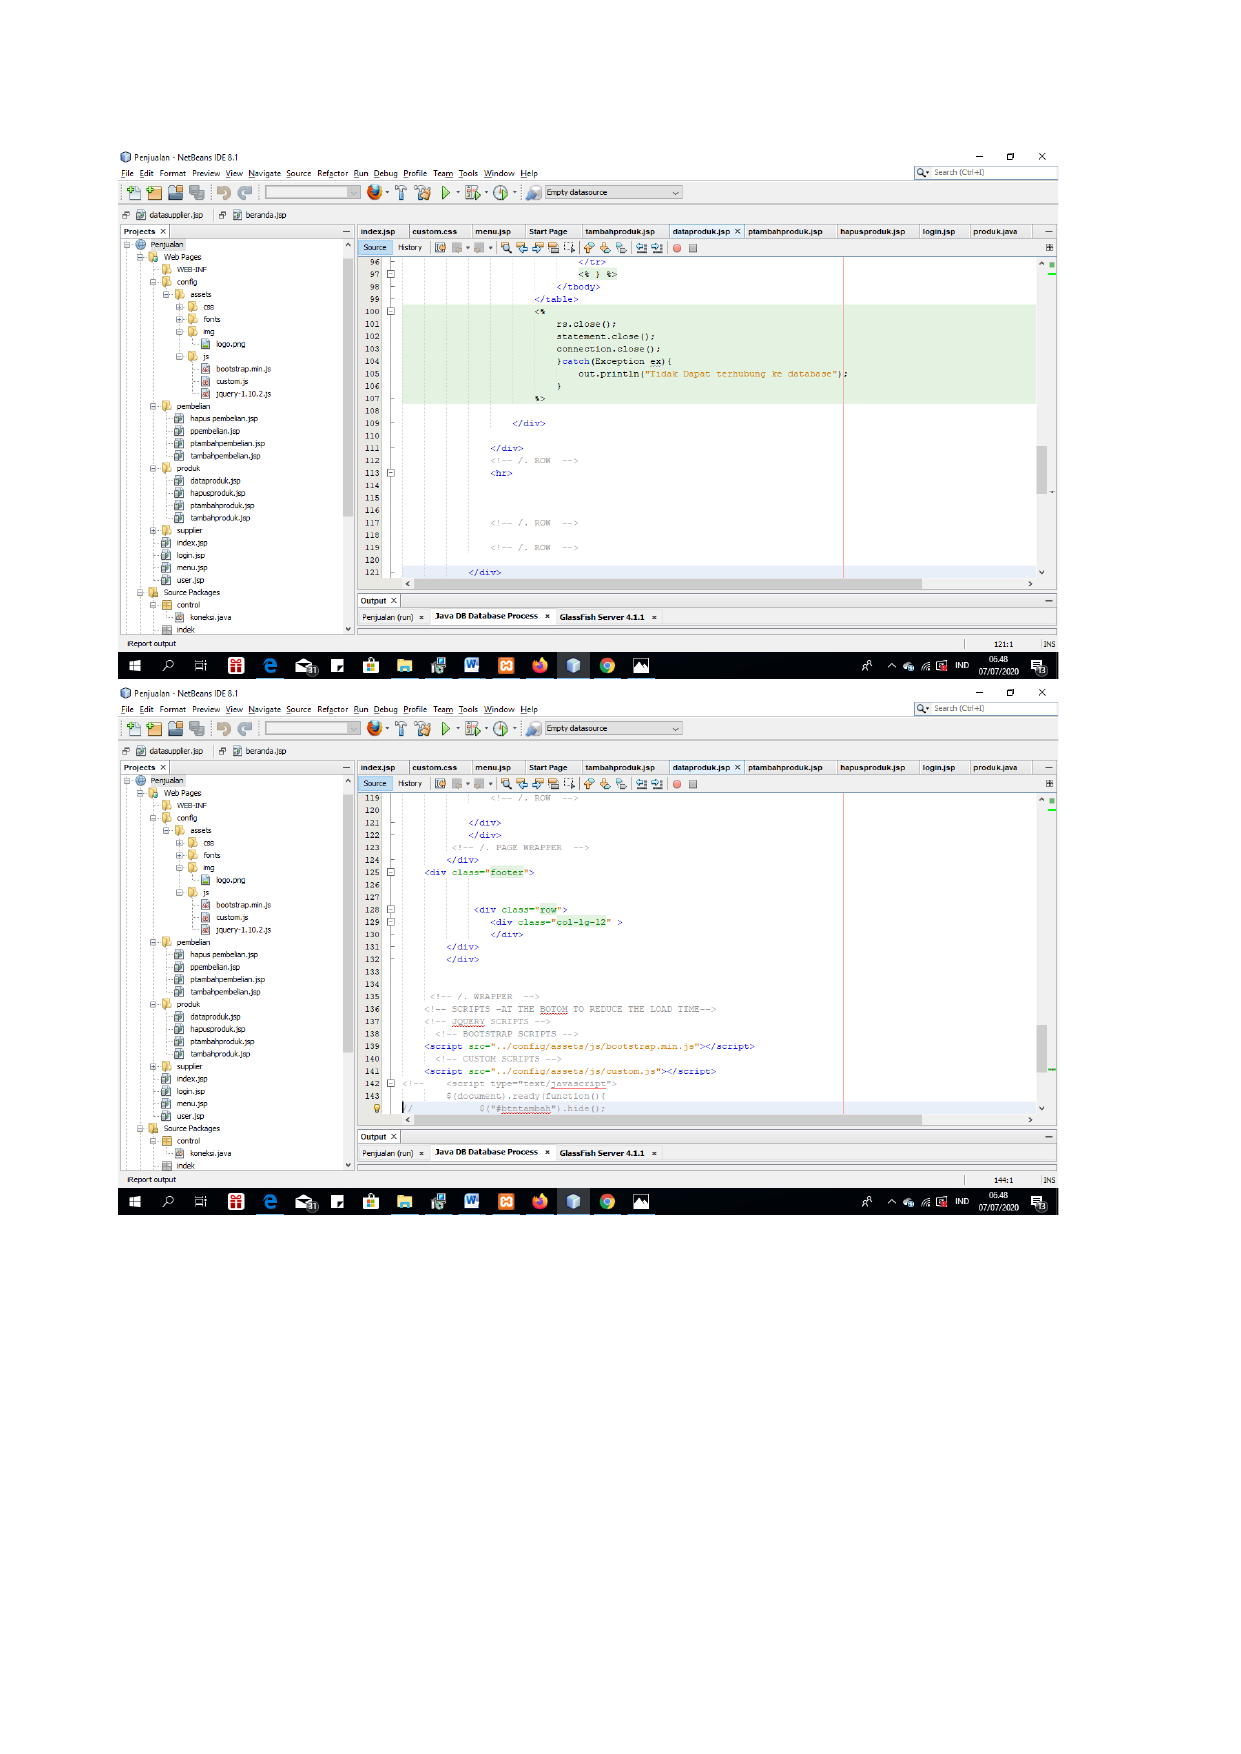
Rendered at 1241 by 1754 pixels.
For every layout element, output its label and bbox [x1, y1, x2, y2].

picture [118, 150, 1059, 679]
picture [118, 685, 1059, 1215]
